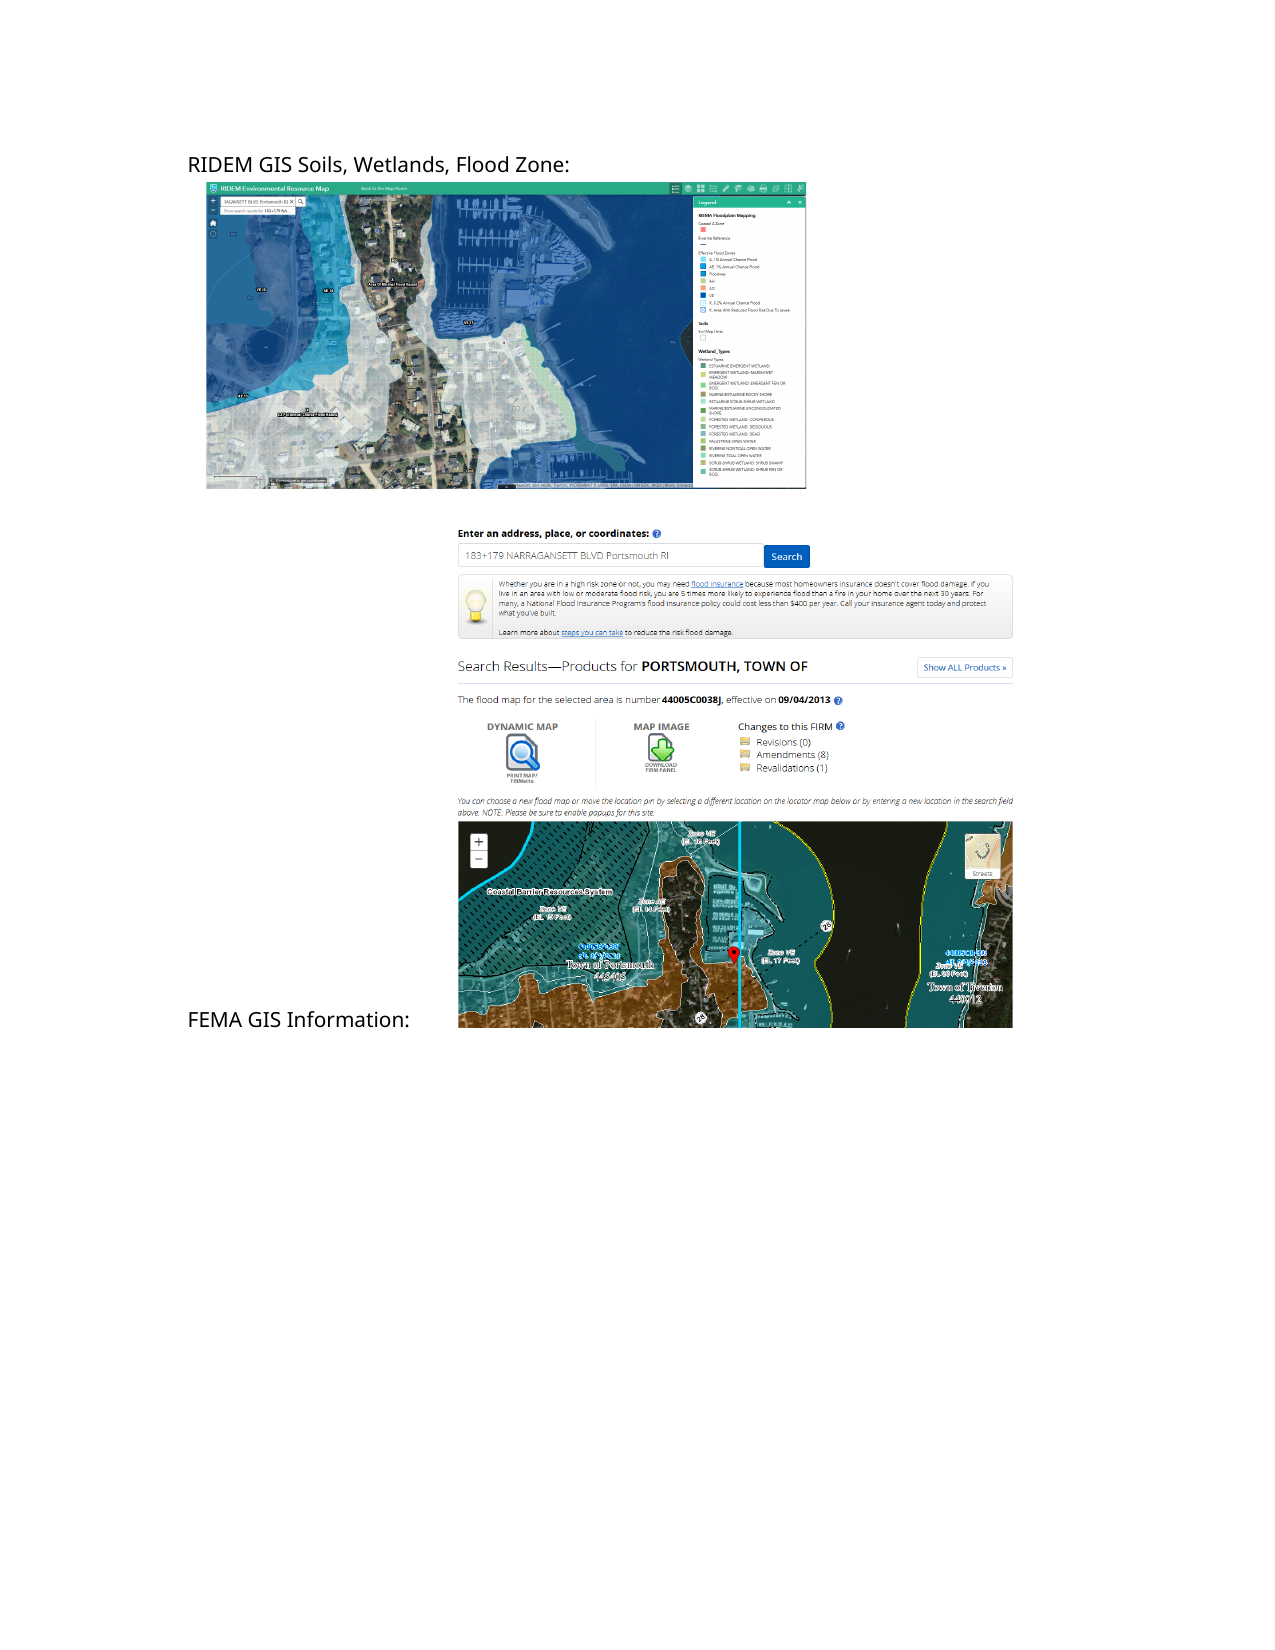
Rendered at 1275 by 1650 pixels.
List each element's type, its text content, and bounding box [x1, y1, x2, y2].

picture [434, 513, 1035, 1028]
picture [206, 182, 807, 489]
